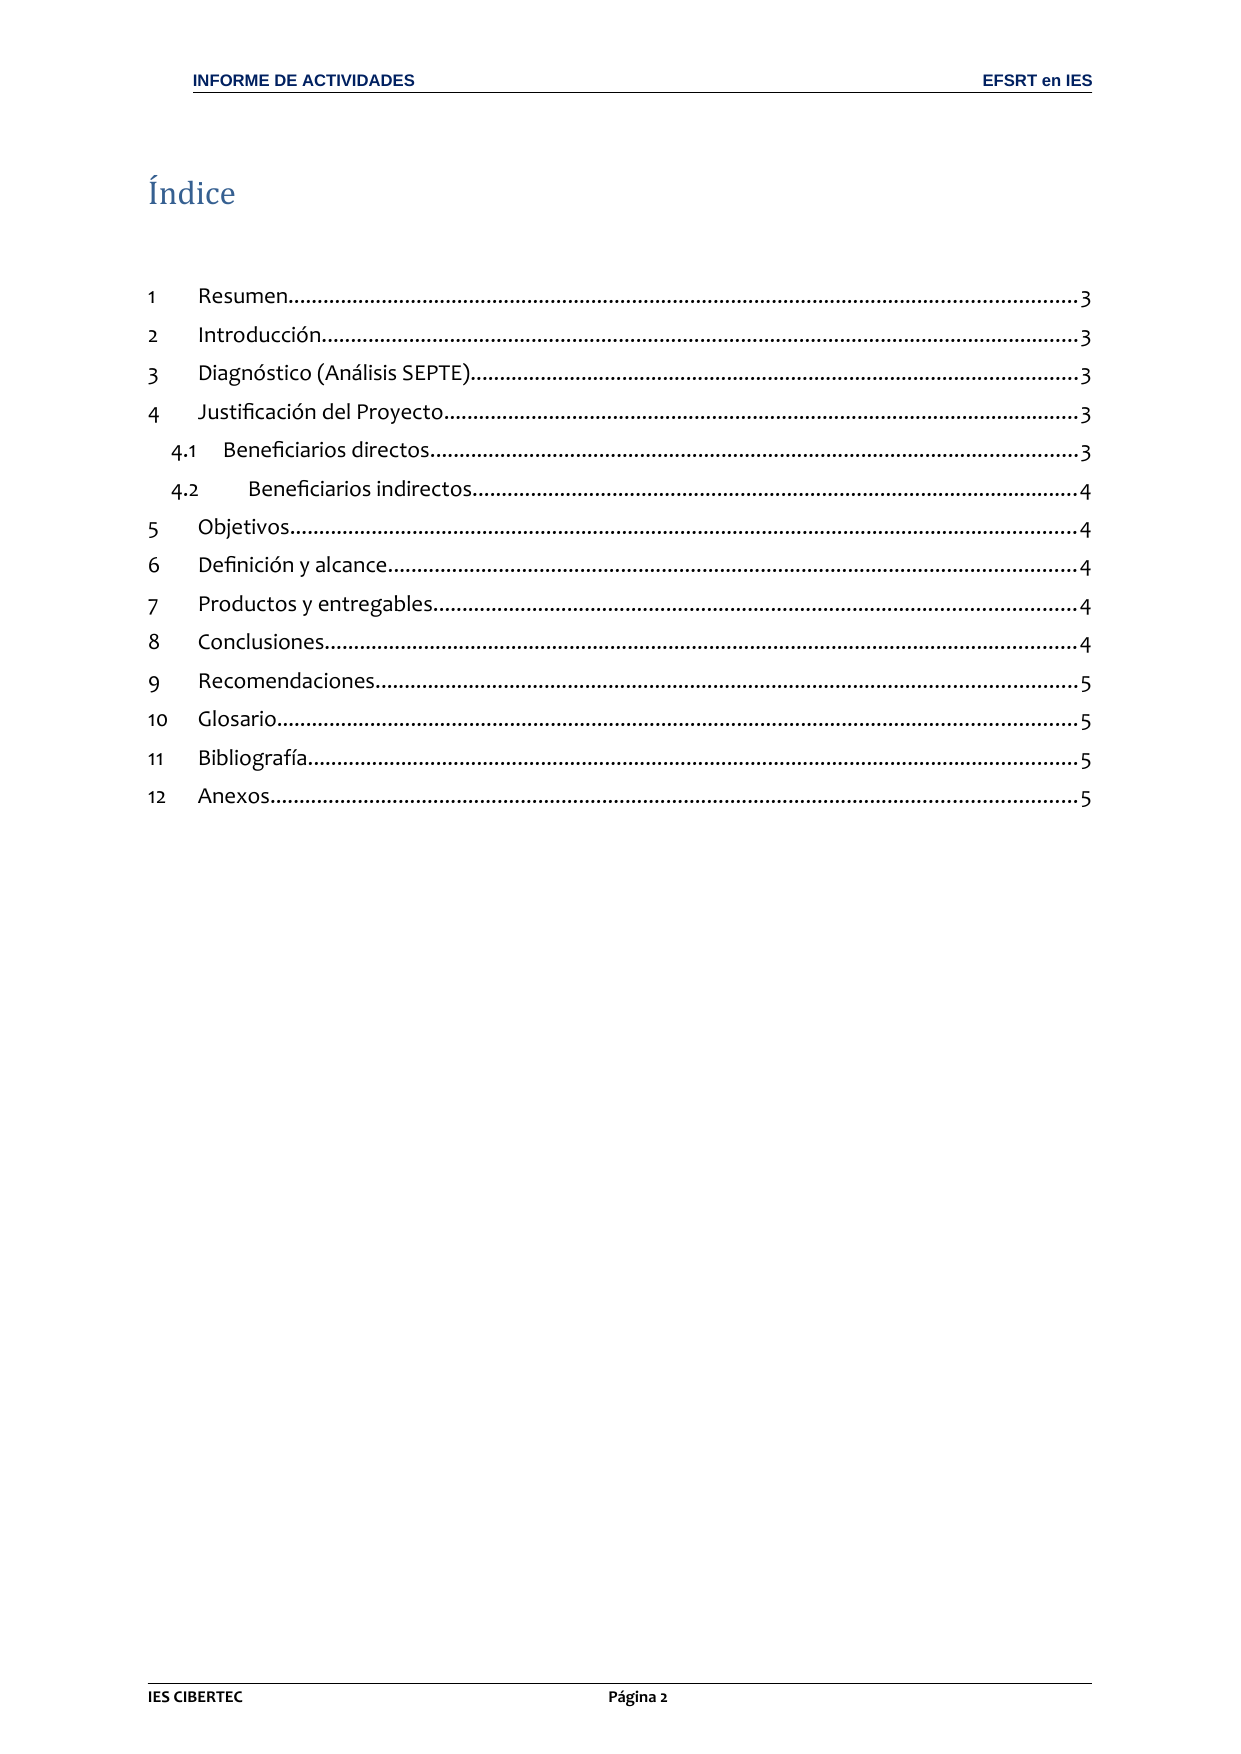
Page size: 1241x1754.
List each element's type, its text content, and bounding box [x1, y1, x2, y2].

text Índice [148, 173, 1092, 212]
